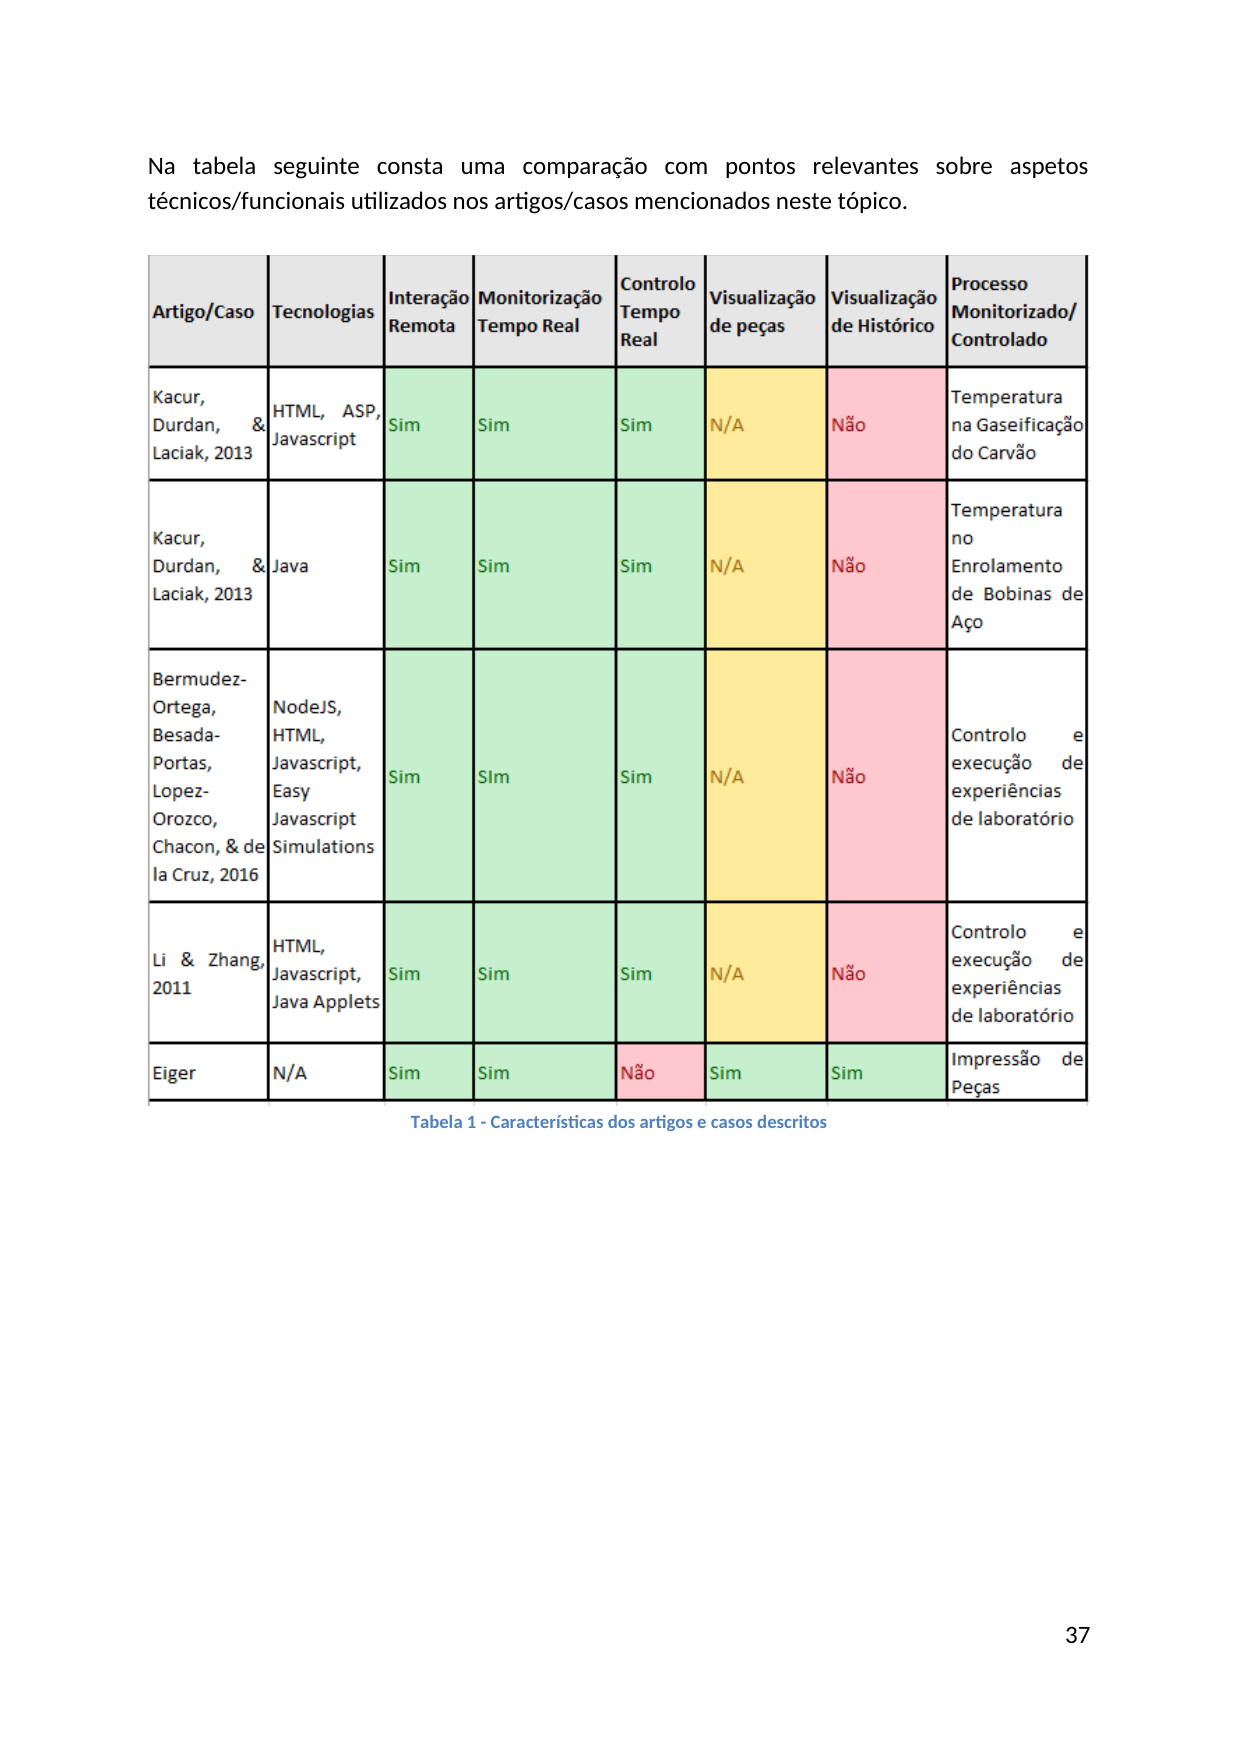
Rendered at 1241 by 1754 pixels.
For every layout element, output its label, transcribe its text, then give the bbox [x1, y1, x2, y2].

text Na tabela seguinte consta uma comparação com pontos relevantes sobre aspetos técnicos/funcionais utilizados nos artigos/casos mencionados neste tópico. [148, 150, 1090, 216]
picture [147, 255, 1091, 1106]
text Tabela 1 - Características dos artigos e casos descritos [148, 1110, 1090, 1133]
